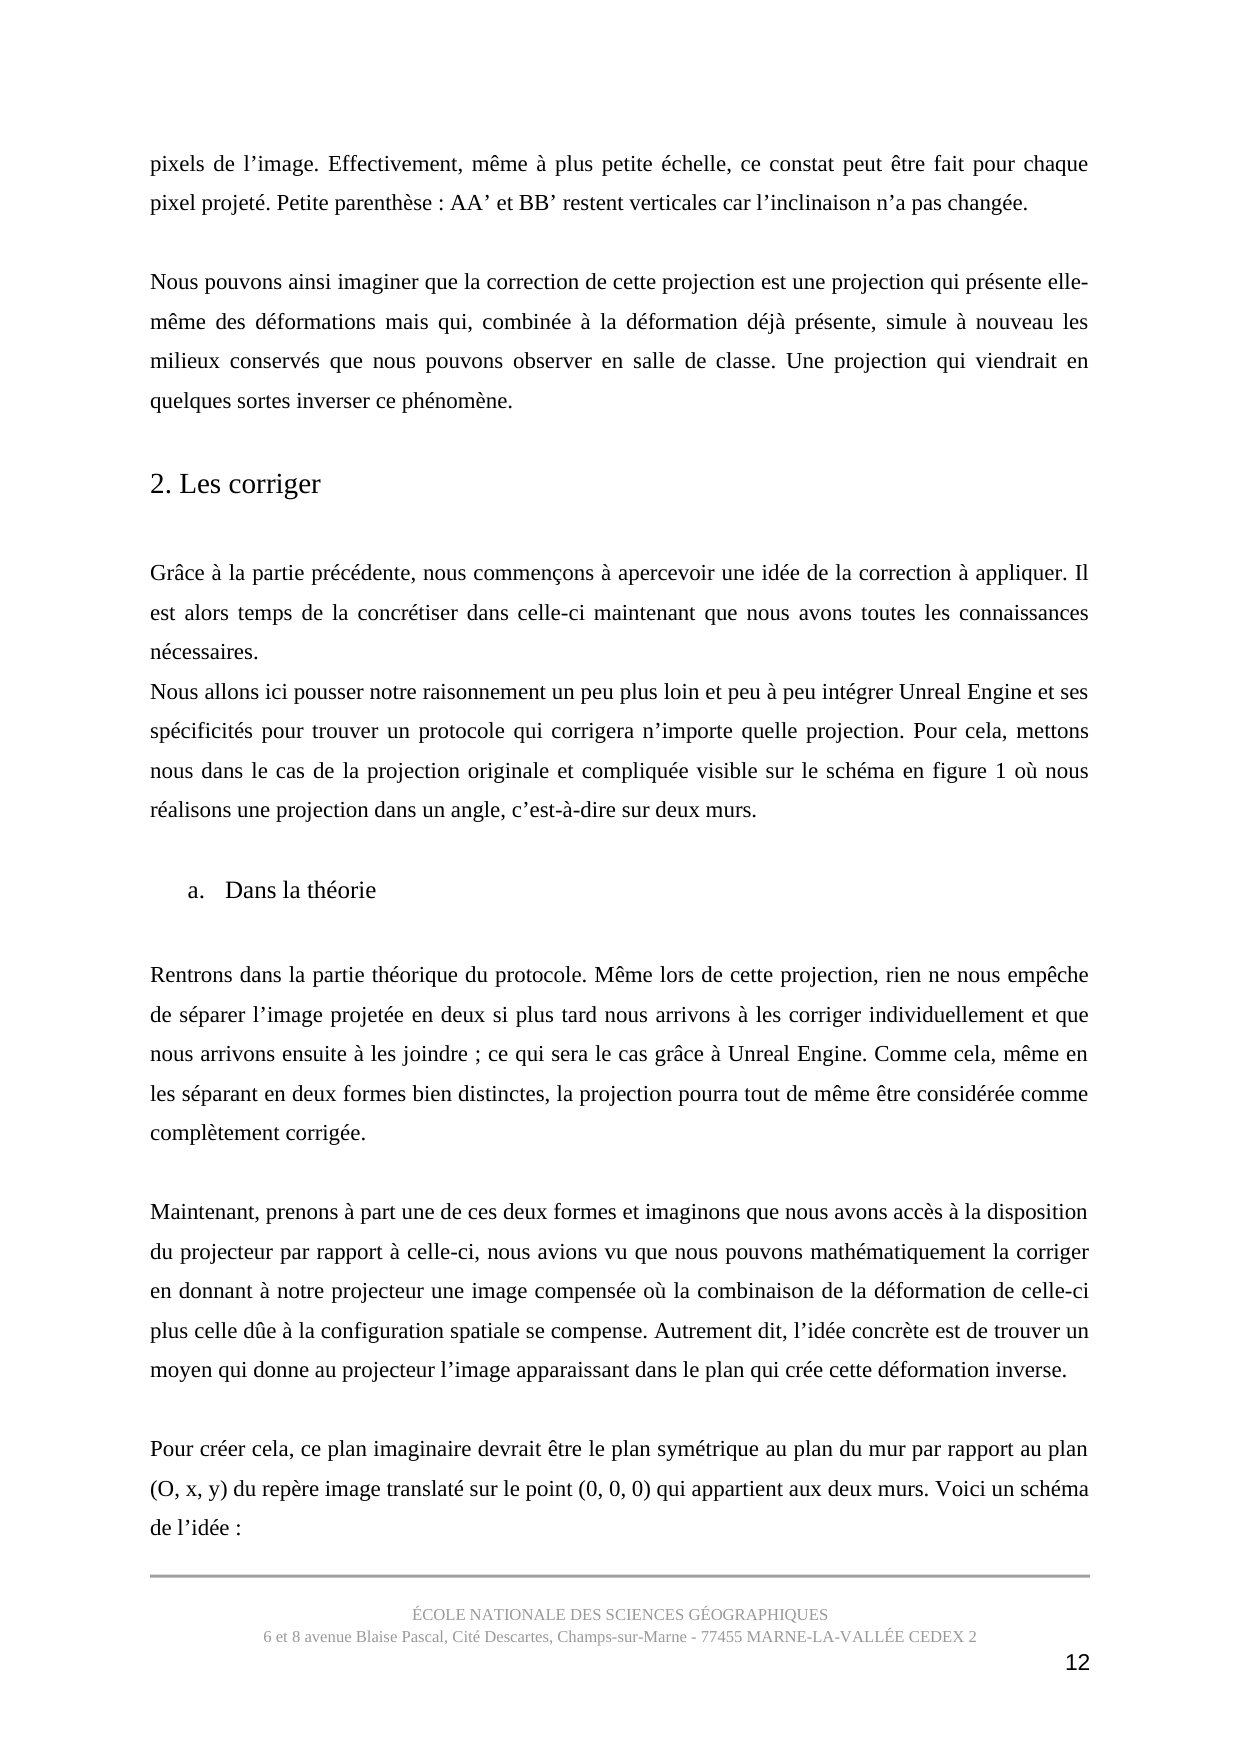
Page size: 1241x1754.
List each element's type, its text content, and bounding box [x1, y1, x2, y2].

text Grâce à la partie précédente, nous commençons à apercevoir une idée de la correction à appliquer. Il est alors temps de la concrétiser dans celle-ci maintenant que nous avons toutes les connaissances nécessaires. [150, 559, 1090, 664]
text Maintenant, prenons à part une de ces deux formes et imaginons que nous avons accès à la disposition du projecteur par rapport à celle-ci, nous avions vu que nous pouvons mathématiquement la corriger en donnant à notre projecteur une image compensée où la combinaison de la déformation de celle-ci plus celle dûe à la configuration spatiale se compense. Autrement dit, l’idée concrète est de trouver un moyen qui donne au projecteur l’image apparaissant dans le plan qui crée cette déformation inverse. [150, 1198, 1090, 1382]
text Pour créer cela, ce plan imaginaire devrait être le plan symétrique au plan du mur par rapport au plan (O, x, y) du repère image translaté sur le point (0, 0, 0) qui appartient aux deux murs. Voici un schéma de l’idée : [150, 1435, 1090, 1540]
text Nous allons ici pousser notre raisonnement un peu plus loin et peu à peu intégrer Unreal Engine et ses spécificités pour trouver un protocole qui corrigera n’importe quelle projection. Pour cela, mettons nous dans le cas de la projection originale et compliquée visible sur le schéma en figure 1 où nous réalisons une projection dans un angle, c’est-à-dire sur deux murs. [150, 678, 1090, 822]
text Nous pouvons ainsi imaginer que la correction de cette projection est une projection qui présente elle-même des déformations mais qui, combinée à la déformation déjà présente, simule à nouveau les milieux conservés que nous pouvons observer en salle de classe. Une projection qui viendrait en quelques sortes inverser ce phénomène. [150, 268, 1090, 413]
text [150, 150, 1090, 216]
list Dans la théorie [187, 875, 1090, 904]
text Rentrons dans la partie théorique du protocole. Même lors de cette projection, rien ne nous empêche de séparer l’image projetée en deux si plus tard nous arrivons à les corriger individuellement et que nous arrivons ensuite à les joindre ; ce qui sera le cas grâce à Unreal Engine. Comme cela, même en les séparant en deux formes bien distinctes, la projection pourra tout de même être considérée comme complètement corrigée. [150, 961, 1090, 1146]
text 2. Les corriger [150, 466, 1090, 499]
